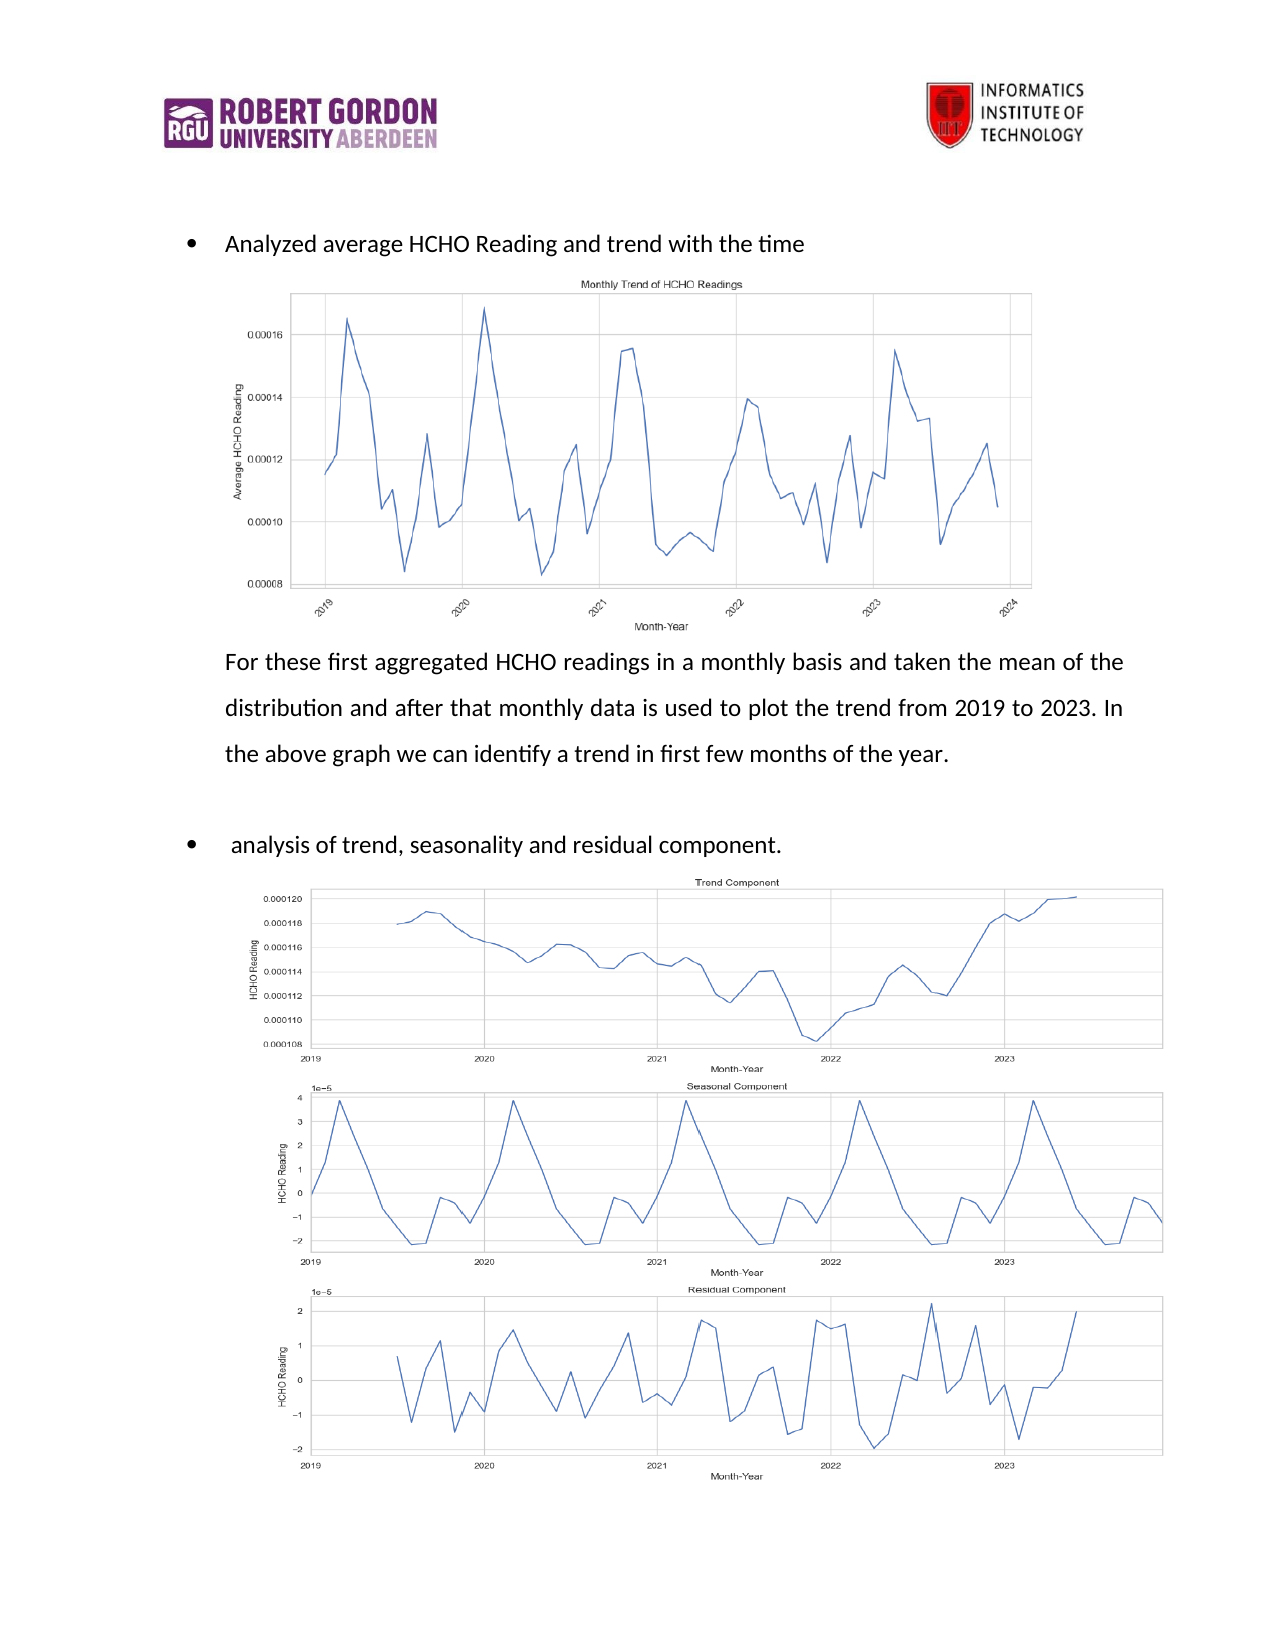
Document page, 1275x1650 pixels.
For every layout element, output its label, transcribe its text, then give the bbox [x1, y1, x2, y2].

picture [225, 273, 1039, 631]
picture [920, 75, 1088, 153]
list Analyzed average HCHO Reading and trend with the time [187, 228, 1125, 258]
list analysis of trend, seasonality and residual component. [187, 829, 1125, 860]
picture [225, 875, 1174, 1490]
picture [161, 91, 439, 153]
list For these first aggregated HCHO readings in a monthly basis and taken the mean of the distribution and after that monthly data is used to plot the trend from 2019 to 2023. In the above graph we can identify a trend in first few months of the year. [225, 646, 1125, 768]
